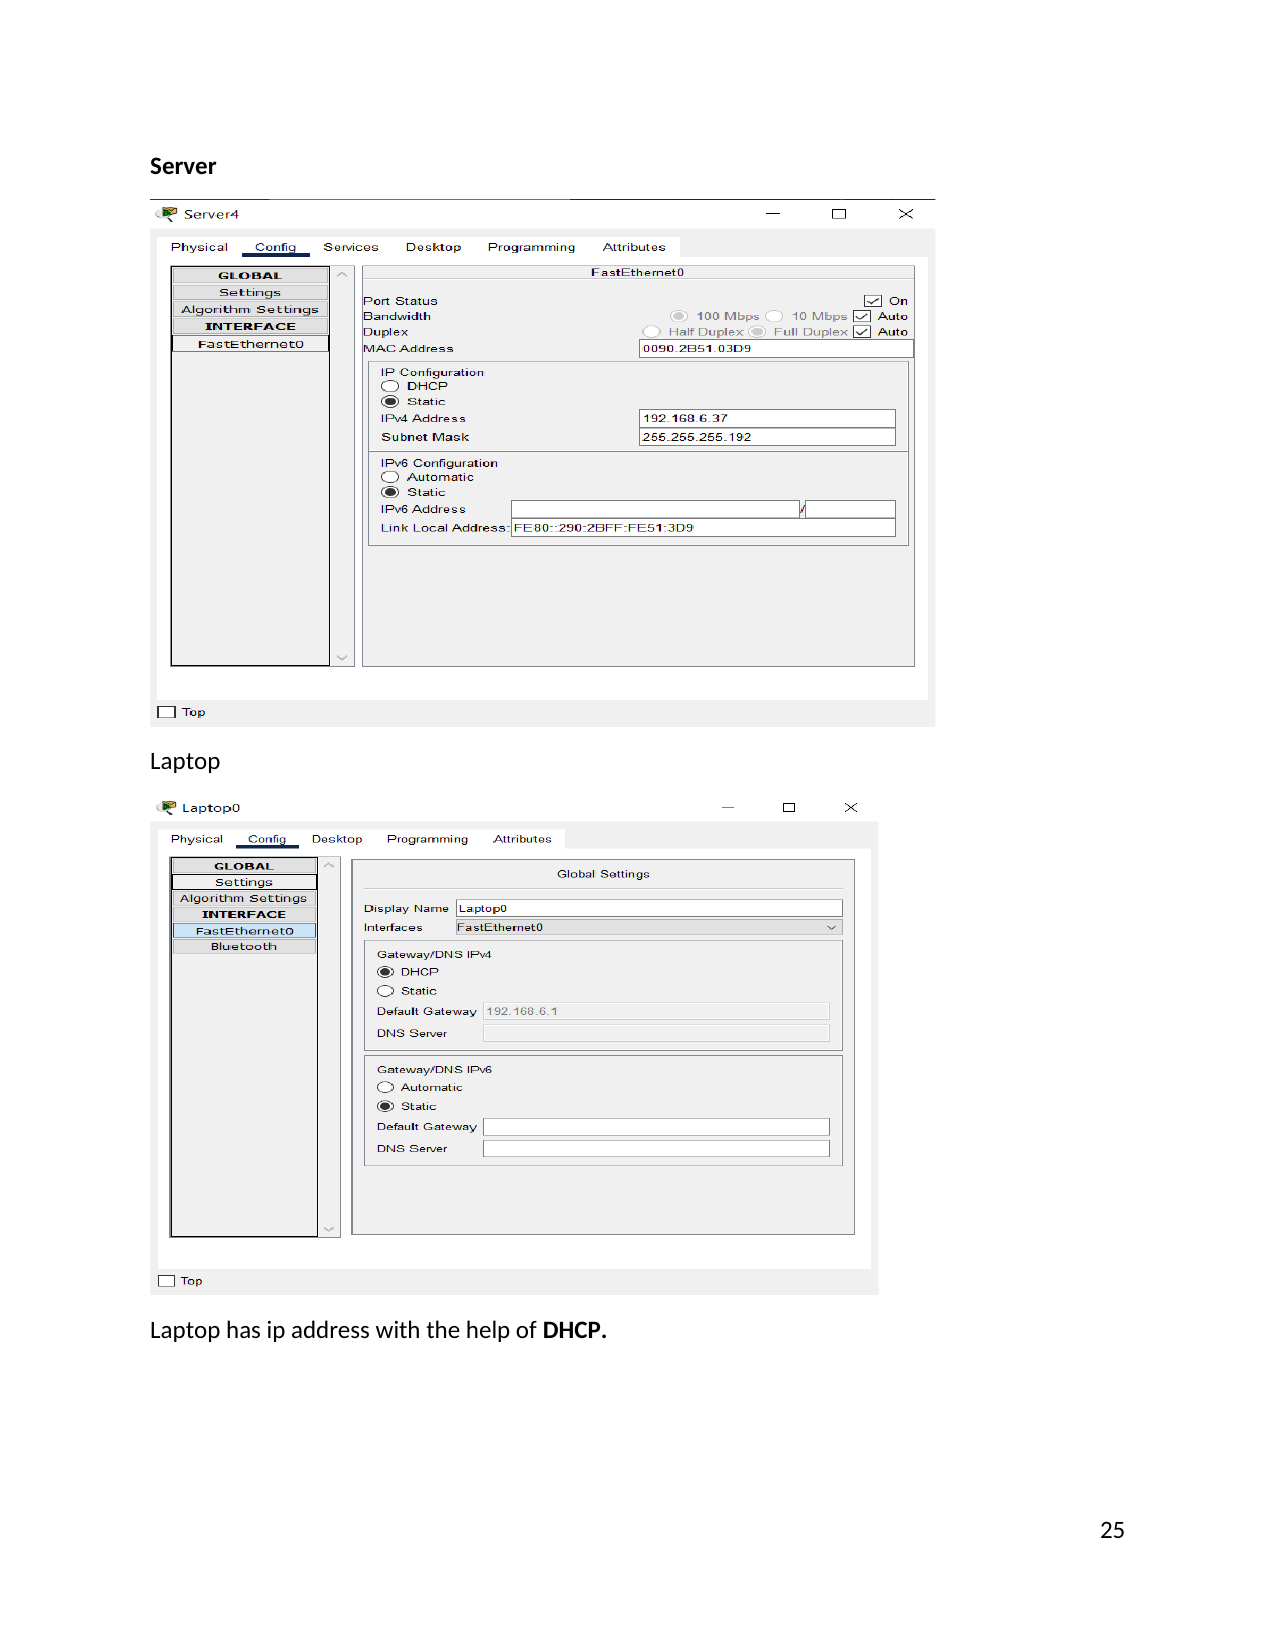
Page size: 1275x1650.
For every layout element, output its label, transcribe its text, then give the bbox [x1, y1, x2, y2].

picture [150, 199, 936, 727]
text Laptop [150, 745, 1125, 776]
text Server [150, 150, 1125, 181]
text Laptop has ip address with the help of DHCP. [150, 1314, 1125, 1344]
picture [150, 795, 879, 1295]
